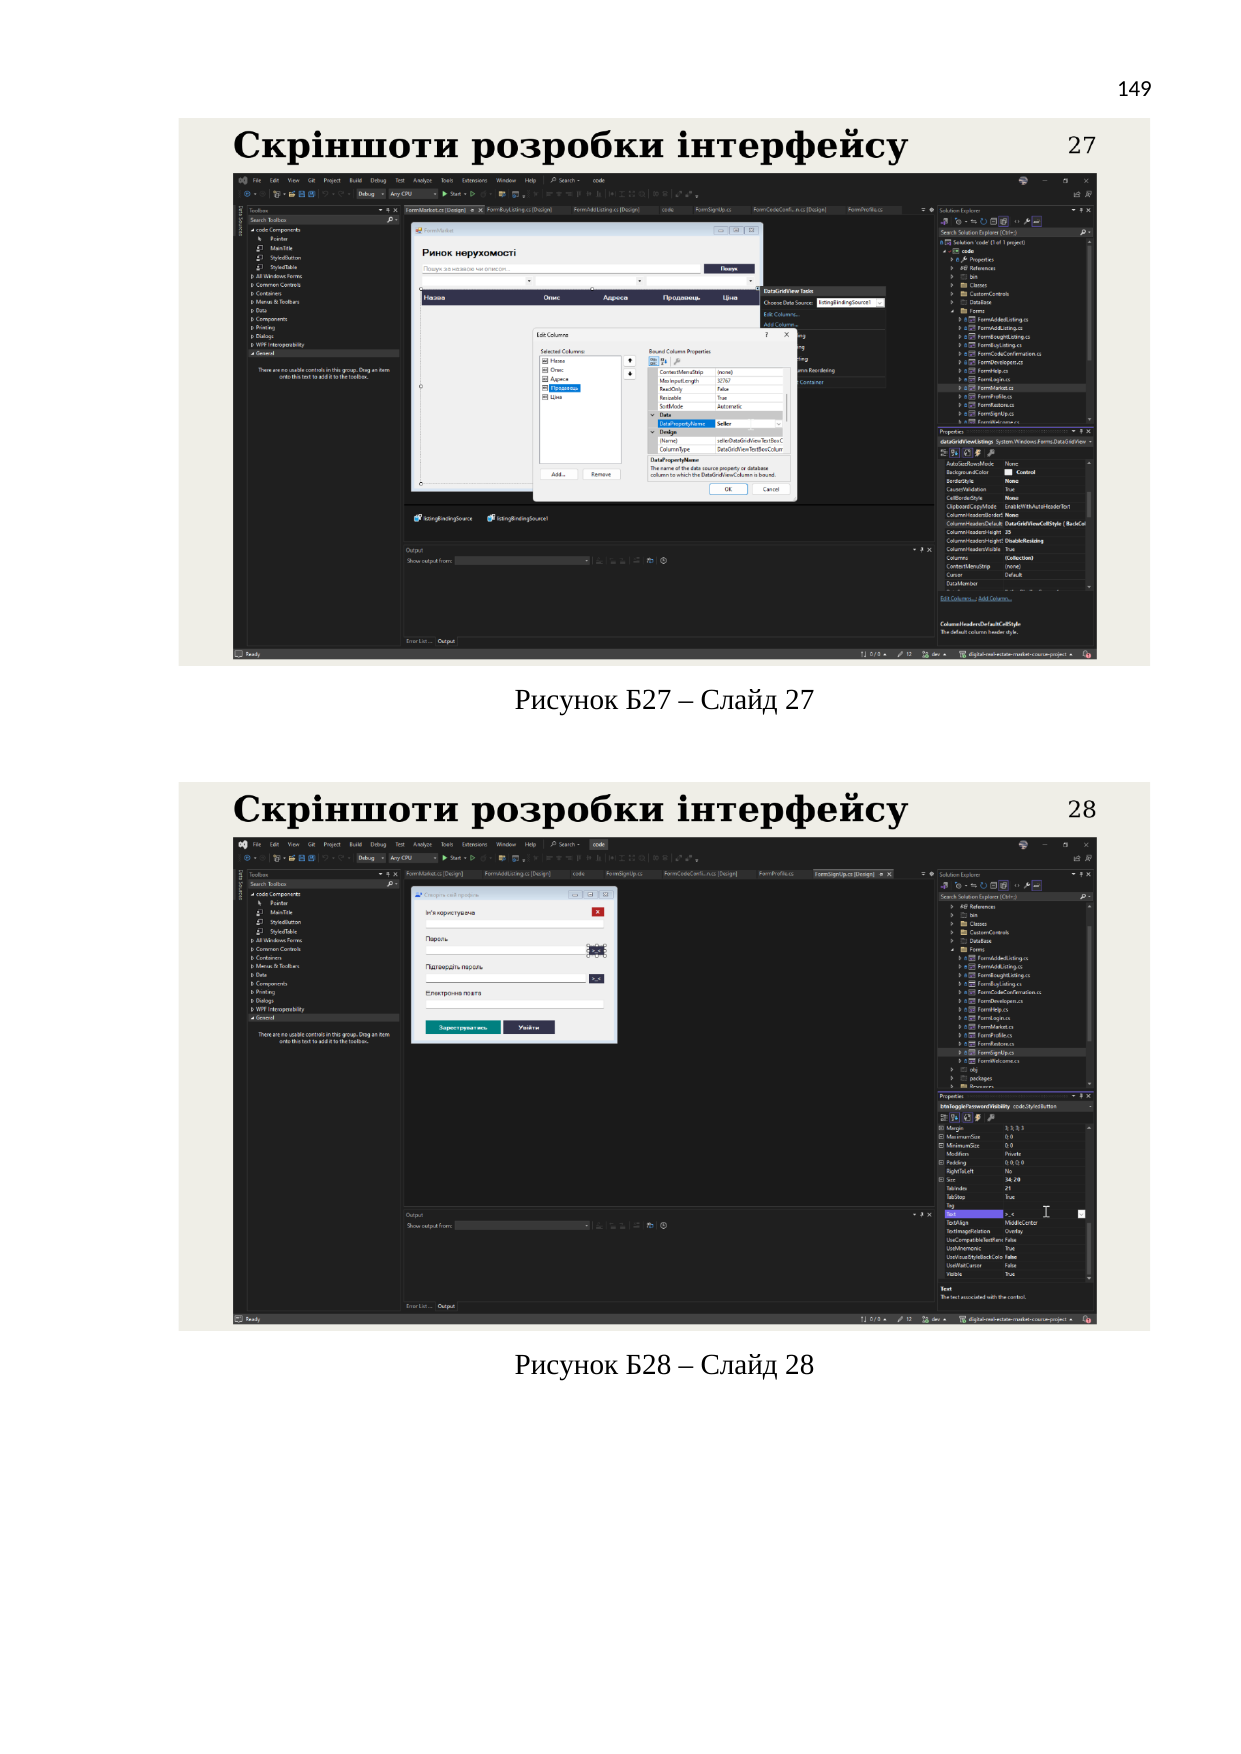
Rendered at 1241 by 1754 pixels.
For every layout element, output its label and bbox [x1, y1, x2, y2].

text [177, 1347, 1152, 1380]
picture [178, 118, 1151, 666]
picture [178, 782, 1151, 1331]
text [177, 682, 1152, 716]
